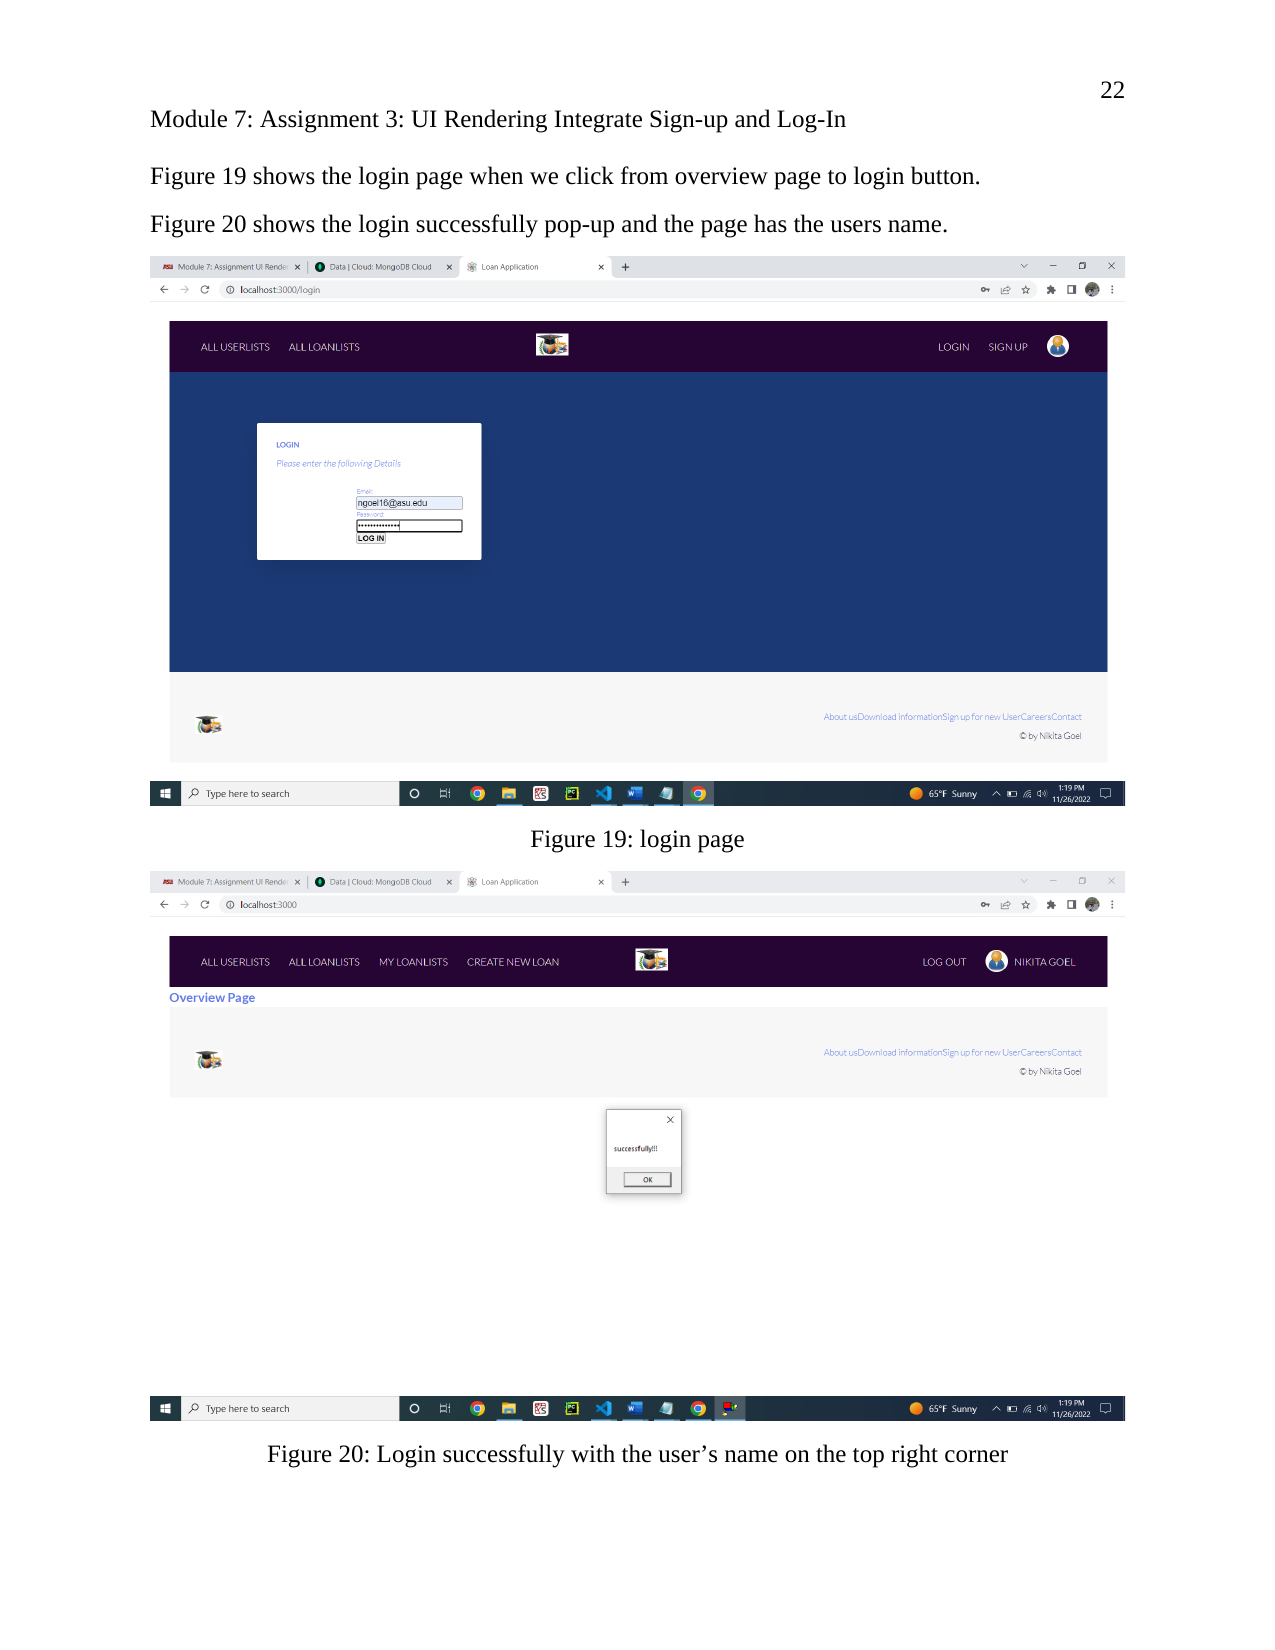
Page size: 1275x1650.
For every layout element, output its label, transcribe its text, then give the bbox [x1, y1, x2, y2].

picture [150, 871, 1125, 1421]
text Figure 19 shows the login page when we click from overview page to login button. [150, 161, 1125, 190]
text Figure 20 shows the login successfully pop-up and the page has the users name. [150, 209, 1125, 238]
text Figure 20: Login successfully with the user’s name on the top right corner [150, 1439, 1125, 1468]
text Figure 19: login page [150, 824, 1125, 853]
picture [150, 256, 1125, 806]
